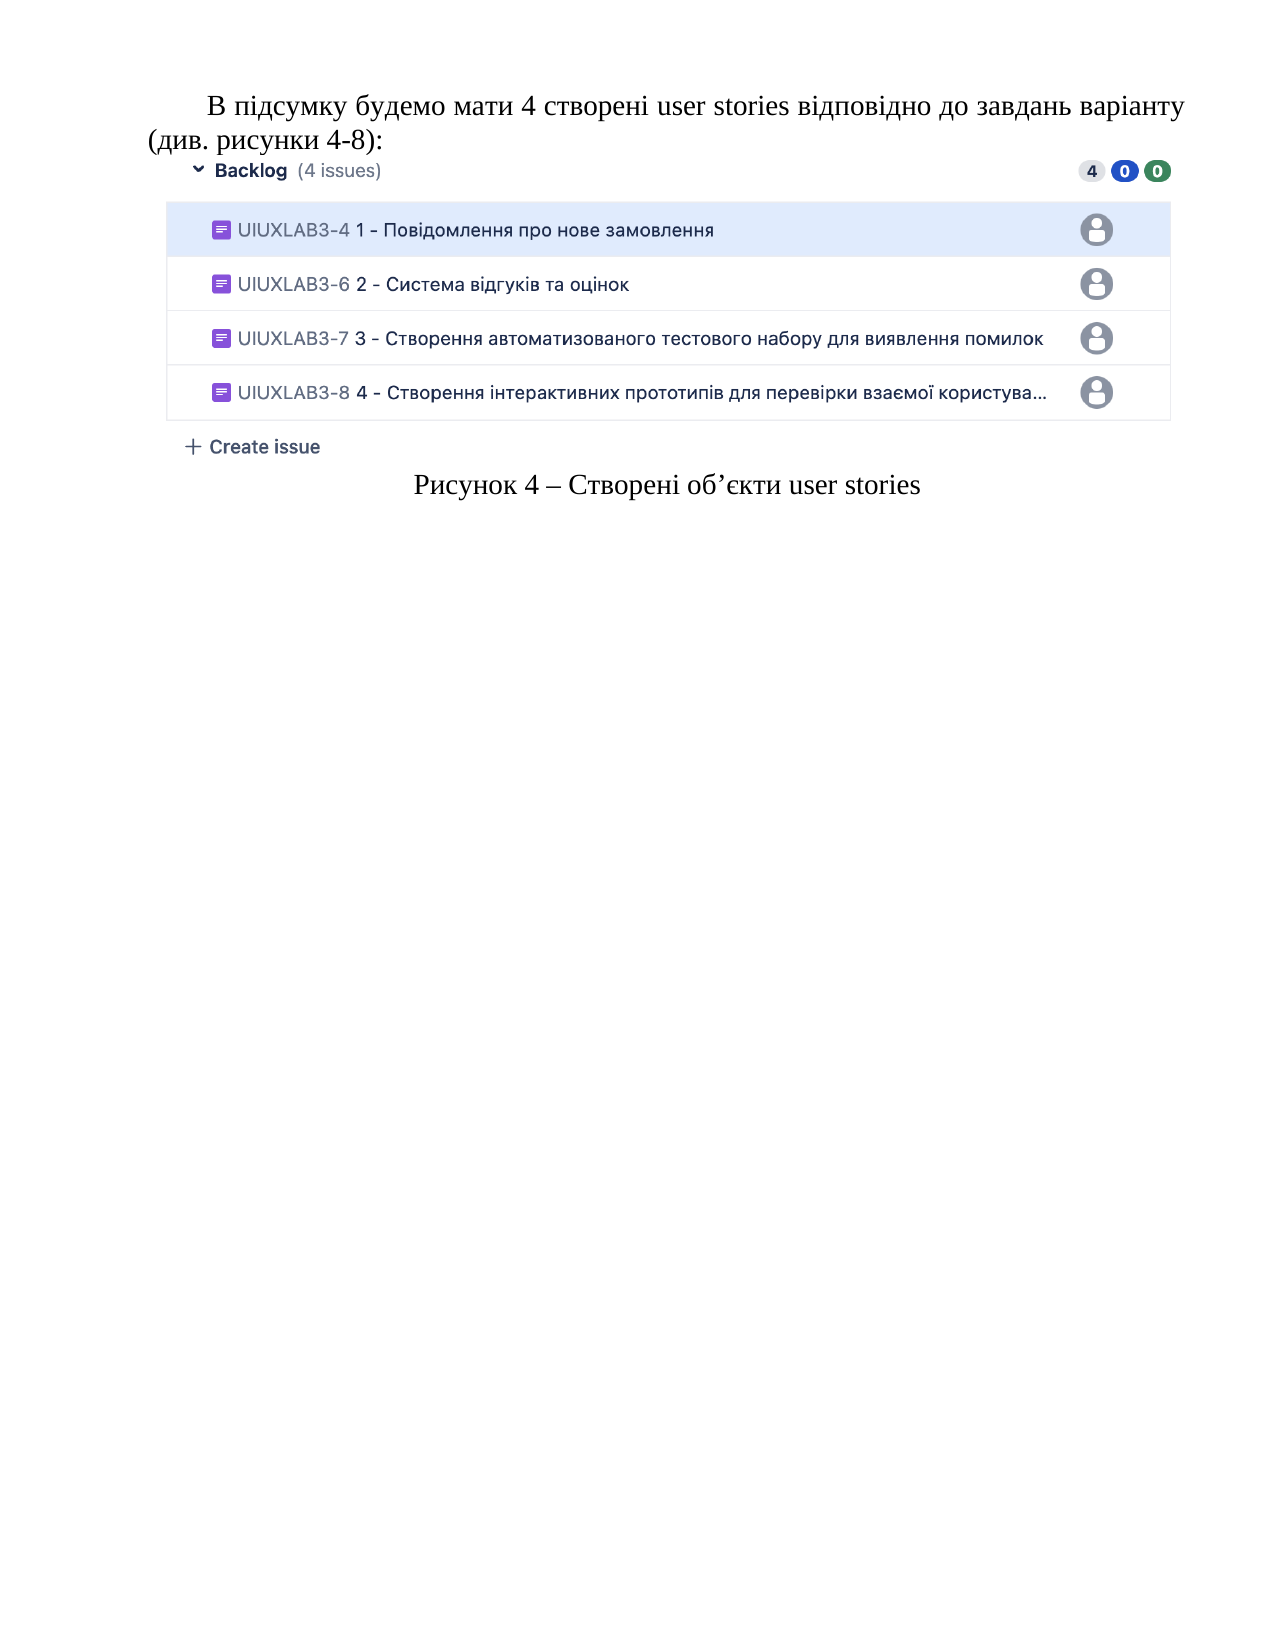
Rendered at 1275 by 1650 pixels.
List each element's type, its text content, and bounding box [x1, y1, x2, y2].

picture [147, 155, 1187, 468]
text Рисунок 4 – Створені об’єкти user stories [148, 468, 1186, 501]
text В підсумку будемо мати 4 створені user stories відповідно до завдань варіанту (див. рисунки 4-8): [148, 88, 1186, 155]
